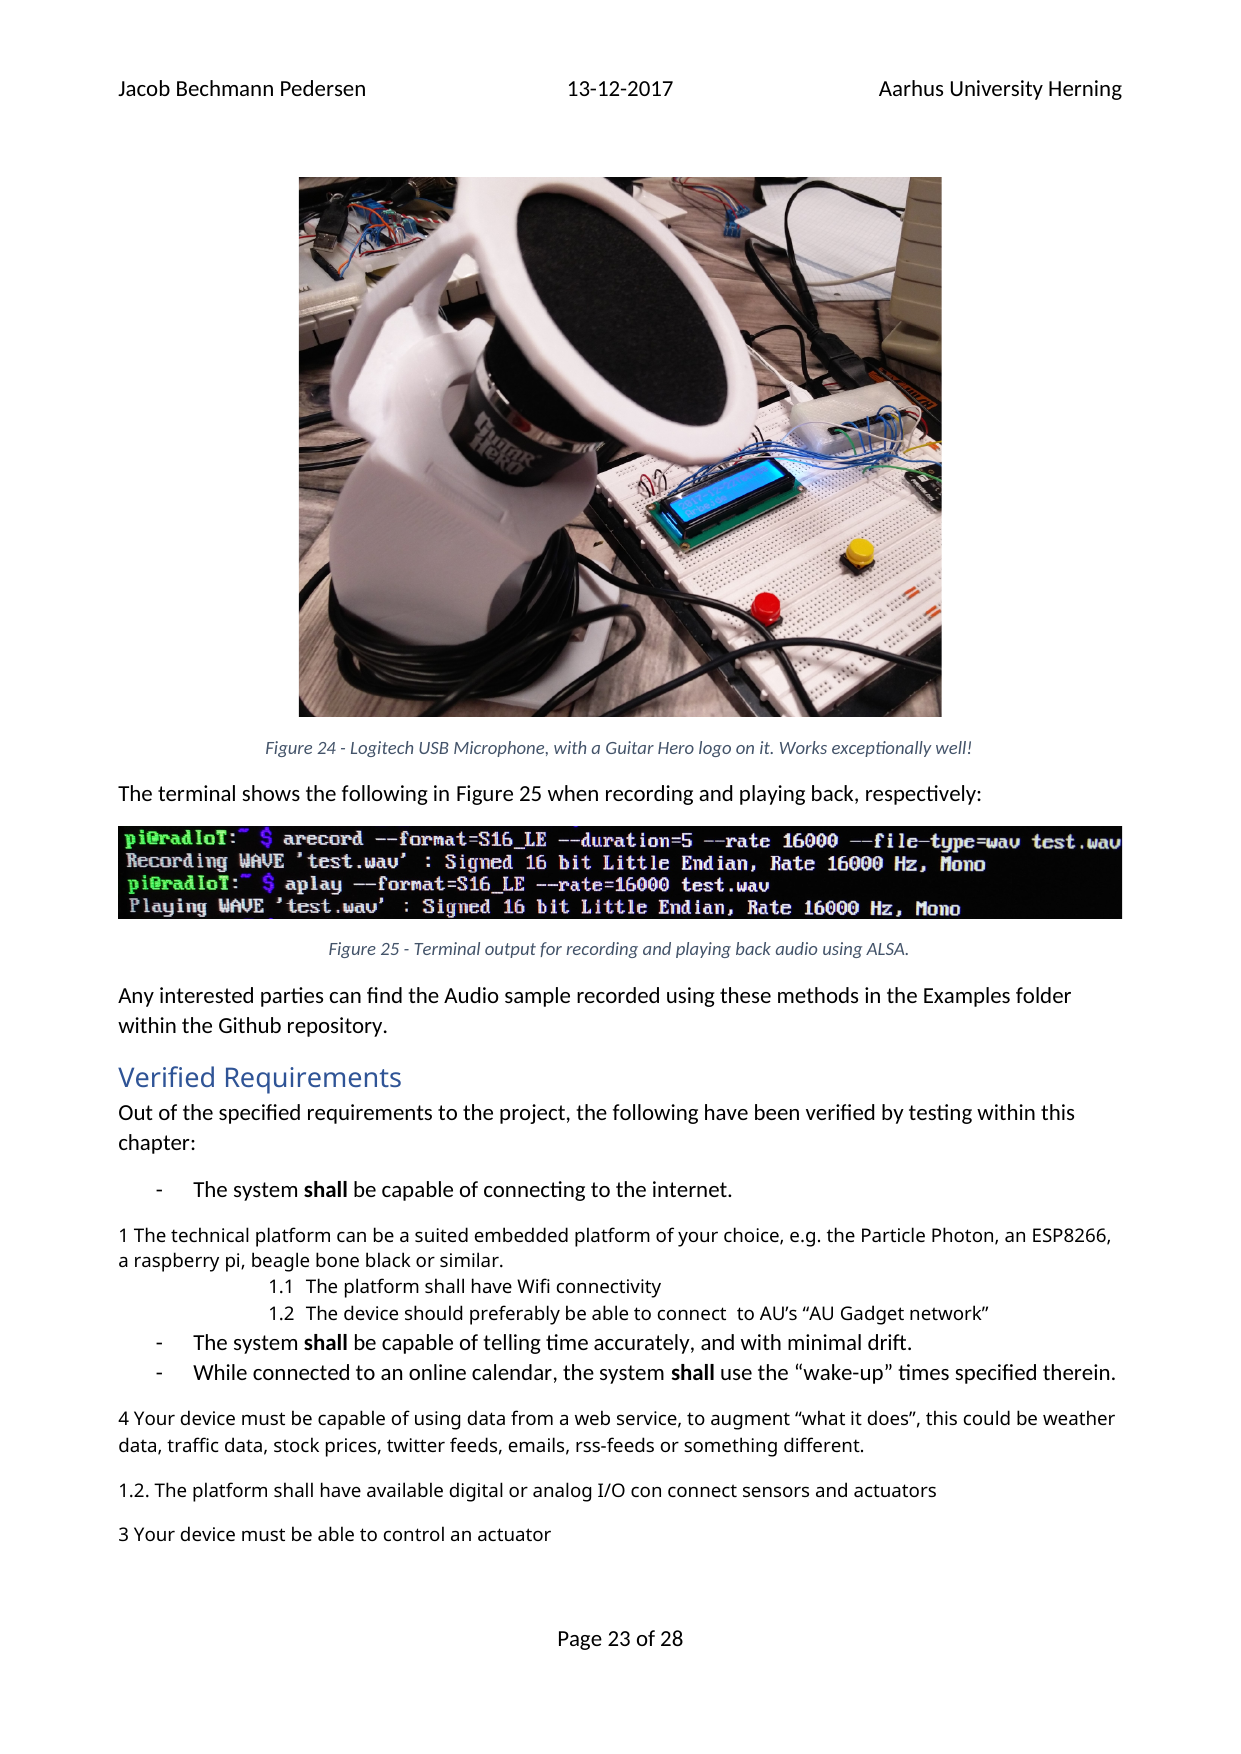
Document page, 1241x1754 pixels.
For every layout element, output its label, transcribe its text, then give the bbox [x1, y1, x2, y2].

text 4 Your device must be capable of using data from a web service, to augment “what it does”, this could be weather data, traffic data, stock prices, twitter feeds, emails, rss-feeds or something different. [118, 1405, 1122, 1458]
text 3 Your device must be able to control an actuator [118, 1521, 1122, 1547]
text The terminal shows the following in Figure 25 when recording and playing back, respectively: [118, 779, 1122, 808]
text Figure 25 - Terminal output for recording and playing back audio using ALSA. [118, 937, 1122, 960]
text Out of the specified requirements to the project, the following have been verified by testing within this chapter: [118, 1098, 1122, 1156]
subtitle Verified Requirements [118, 1058, 1122, 1095]
list While connected to an online calendar, the system shall use the “wake-up” times specified therein. [156, 1358, 1122, 1386]
list The system shall be capable of connecting to the internet. [156, 1175, 1122, 1203]
list The platform shall have Wifi connectivity [268, 1273, 1122, 1299]
text 1.2. The platform shall have available digital or analog I/O con connect sensors and actuators [118, 1477, 1122, 1502]
text Figure 24 - Logitech USB Microphone, with a Guitar Hero logo on it. Works exceptionally well! [118, 736, 1122, 759]
text Any interested parties can find the Audio sample recorded using these methods in the Examples folder within the Github repository. [118, 981, 1122, 1039]
picture [298, 177, 942, 717]
list The system shall be capable of telling time accurately, and with minimal drift. [156, 1328, 1122, 1356]
picture [118, 826, 1123, 919]
list The device should preferably be able to connect to AU’s “AU Gadget network” [268, 1301, 1122, 1326]
text 1 The technical platform can be a suited embedded platform of your choice, e.g. the Particle Photon, an ESP8266, a raspberry pi, beagle bone black or similar. [118, 1222, 1122, 1273]
